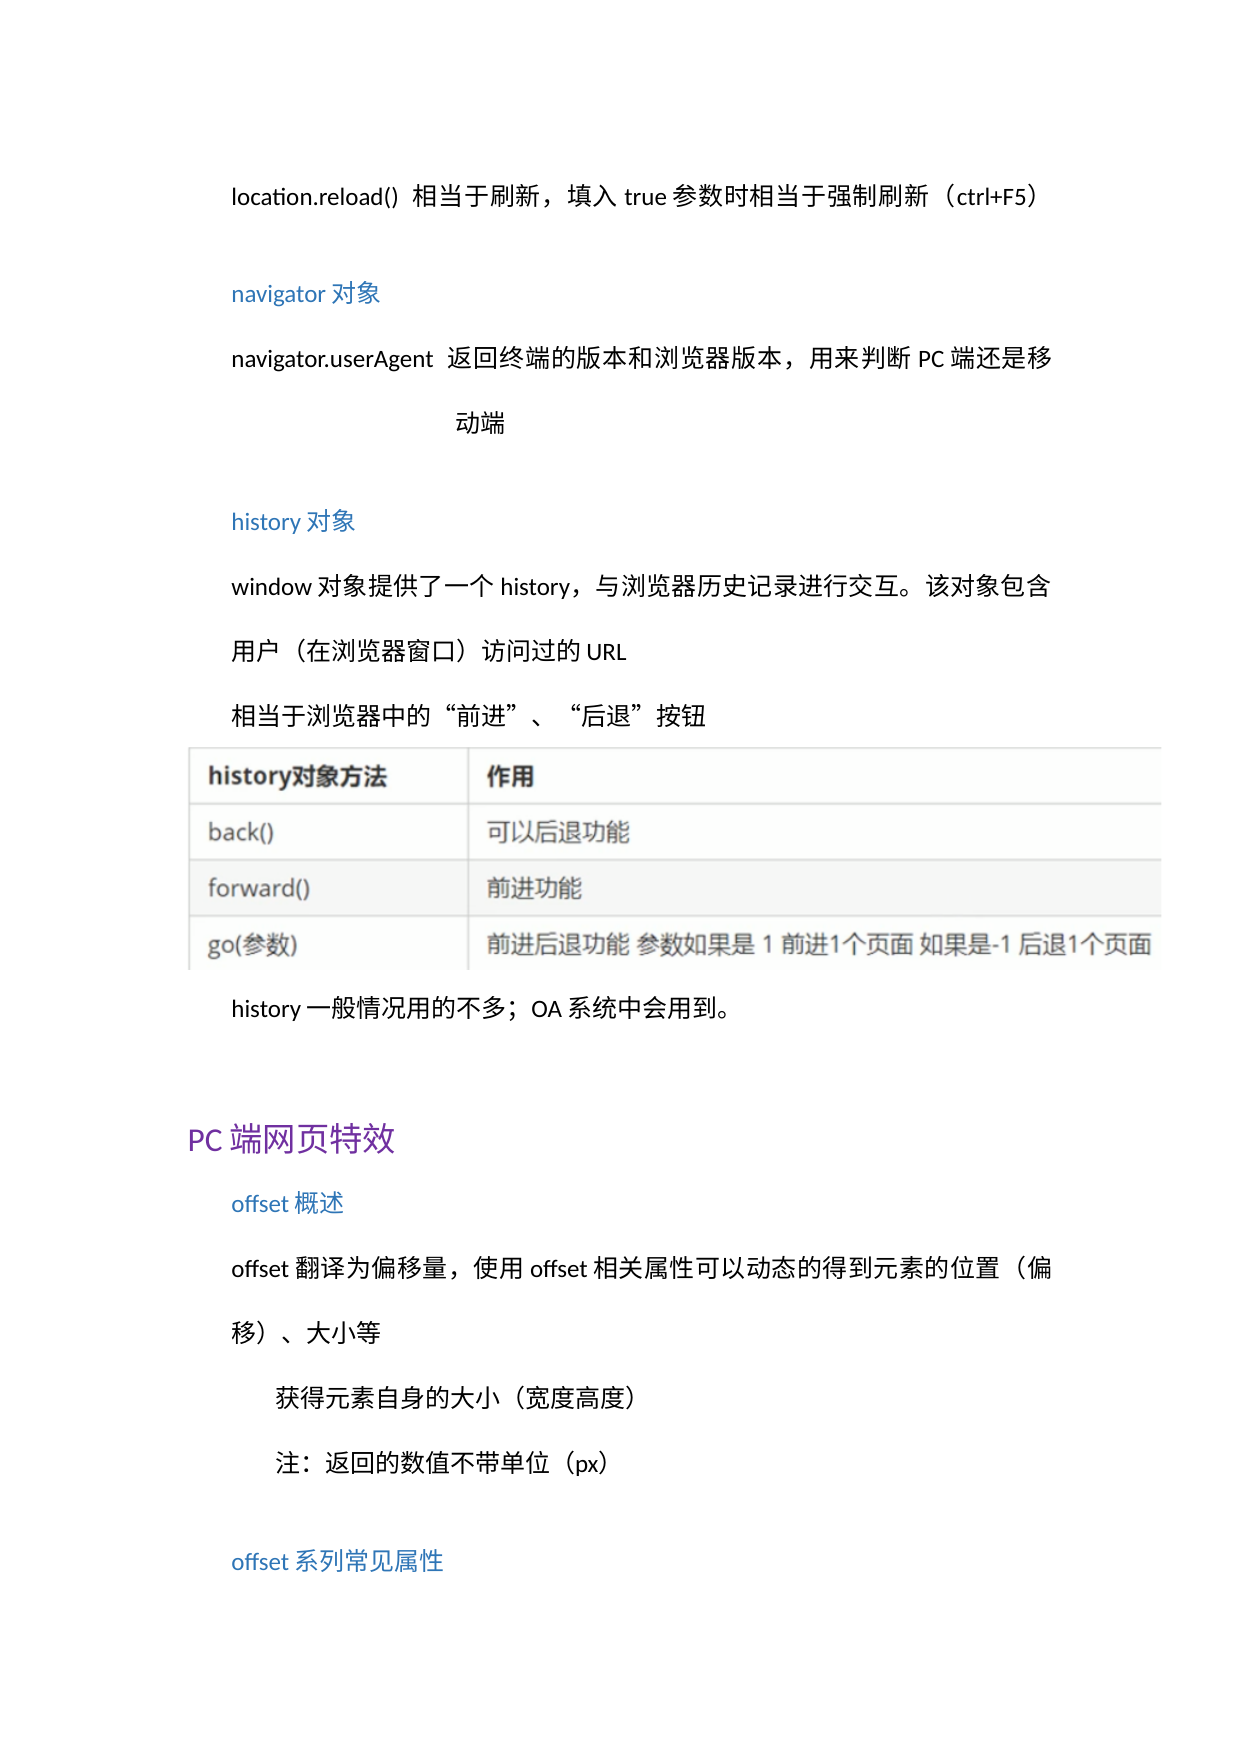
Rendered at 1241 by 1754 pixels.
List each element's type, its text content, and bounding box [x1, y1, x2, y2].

list window对象提供了一个history，与浏览器历史记录进行交互。该对象包含用户（在浏览器窗口）访问过的URL [231, 552, 1053, 682]
list navigator.userAgent 返回终端的版本和浏览器版本，用来判断PC端还是移 动端 [231, 324, 1053, 454]
list 注：返回的数值不带单位（px） [231, 1429, 1053, 1494]
list history一般情况用的不多；OA系统中会用到。 [231, 974, 1053, 1039]
list navigator对象 [231, 259, 1053, 324]
list 相当于浏览器中的“前进”、“后退”按钮 [231, 682, 1053, 747]
list 获得元素自身的大小（宽度高度） [231, 1364, 1053, 1429]
list offset概述 [231, 1169, 1053, 1234]
picture [187, 747, 1162, 970]
list offset翻译为偏移量，使用offset相关属性可以动态的得到元素的位置（偏移）、大小等 [231, 1234, 1053, 1364]
list PC端网页特效 [187, 1104, 1053, 1169]
list history对象 [231, 487, 1053, 552]
list location.reload() 相当于刷新，填入true参数时相当于强制刷新（ctrl+F5） [231, 162, 1053, 259]
list offset系列常见属性 [231, 1527, 1053, 1592]
